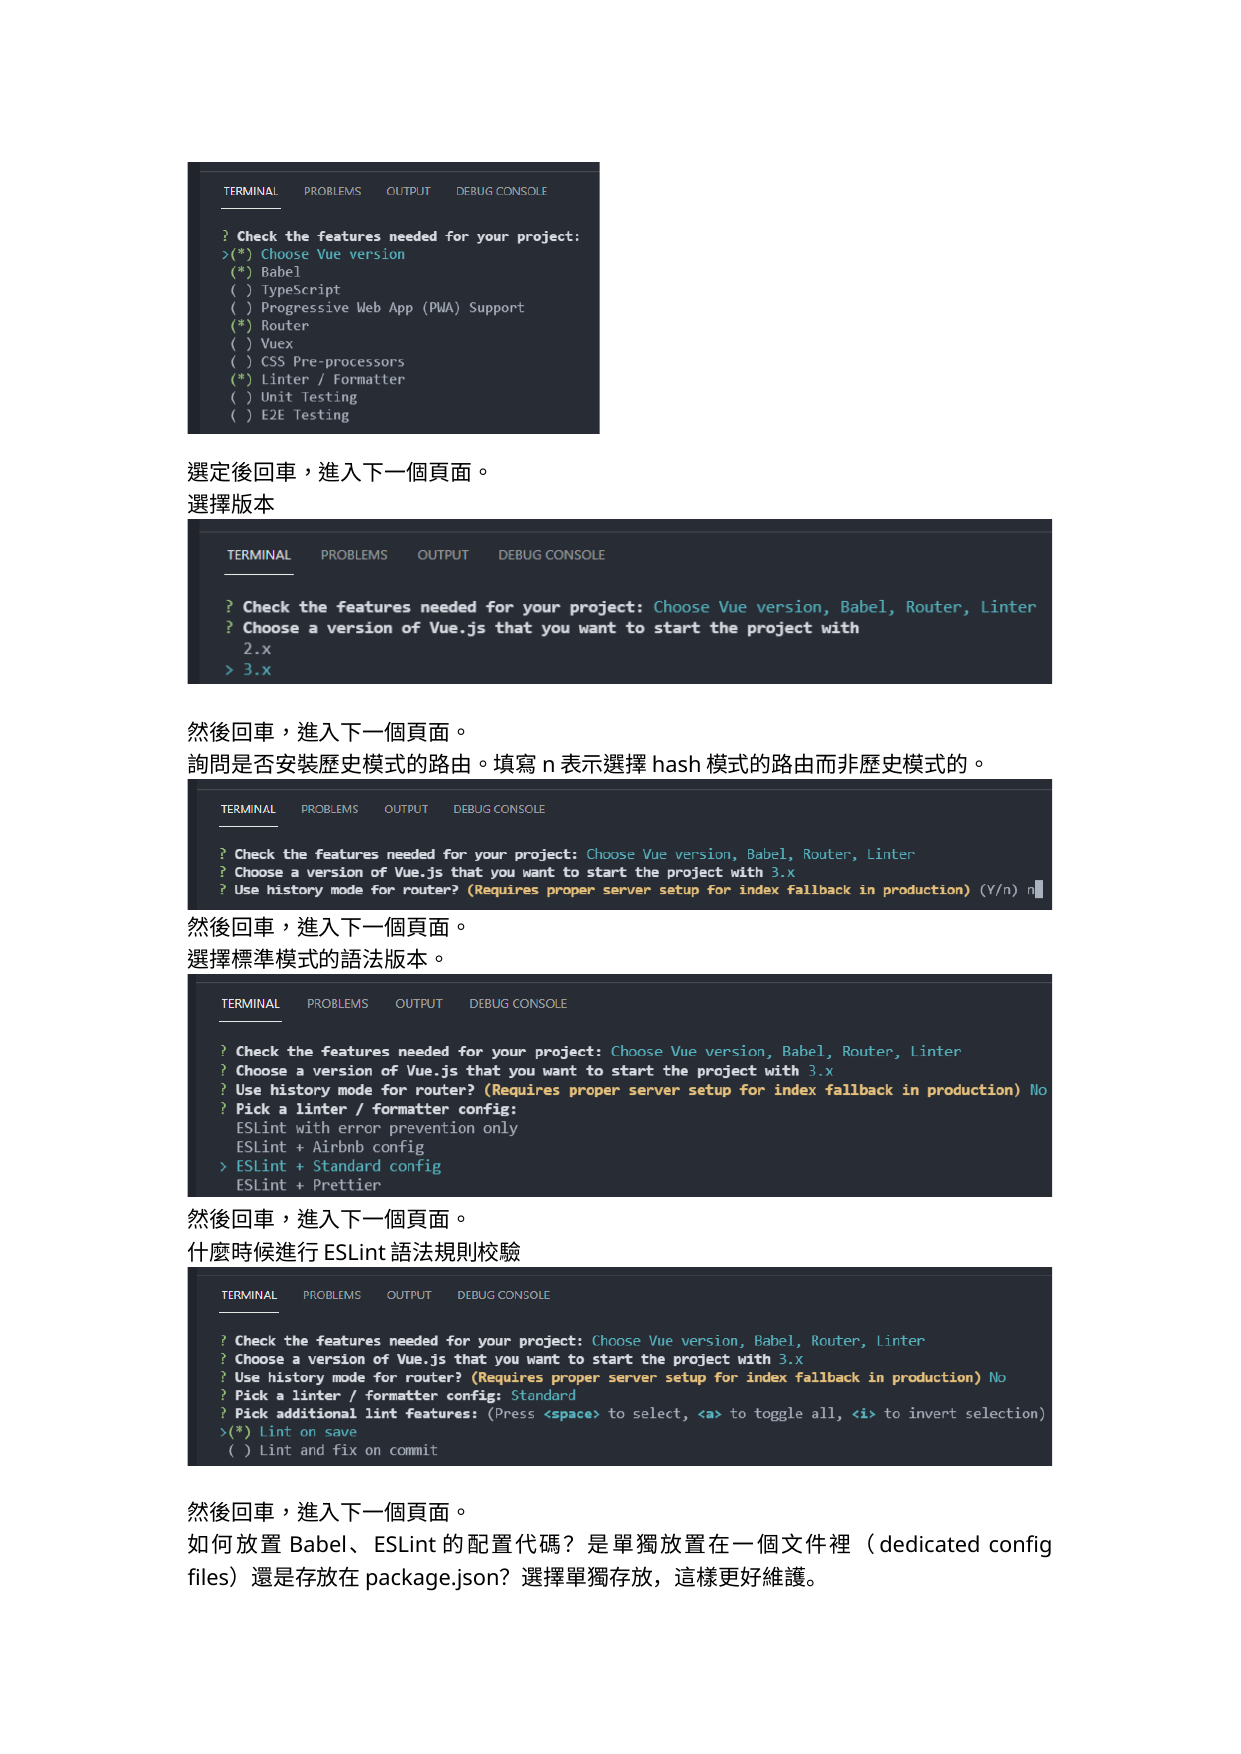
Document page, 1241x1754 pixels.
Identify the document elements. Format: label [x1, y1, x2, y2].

picture [187, 519, 1053, 684]
picture [187, 974, 1053, 1197]
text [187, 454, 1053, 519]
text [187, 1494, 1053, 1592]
picture [187, 1267, 1053, 1466]
picture [187, 162, 600, 434]
picture [187, 779, 1053, 910]
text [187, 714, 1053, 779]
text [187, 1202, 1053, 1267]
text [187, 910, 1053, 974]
